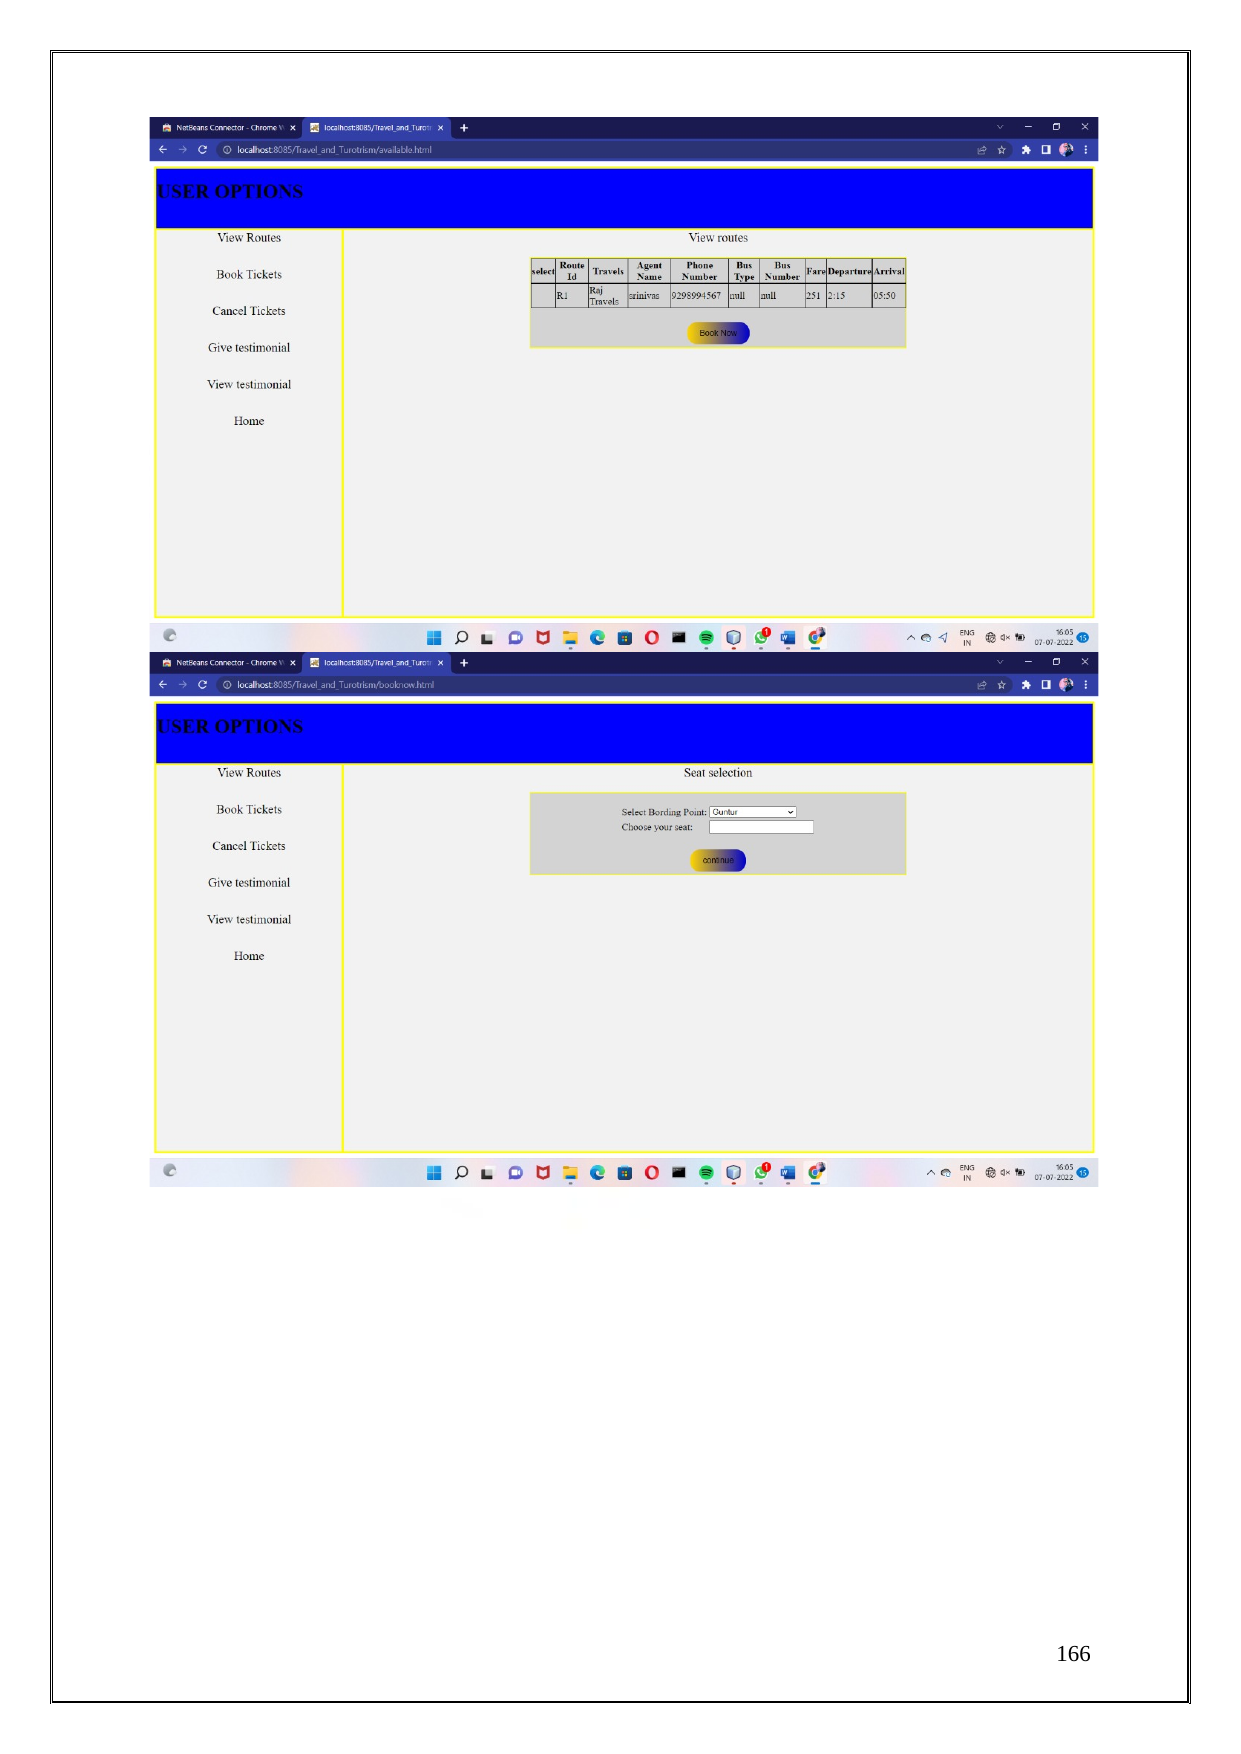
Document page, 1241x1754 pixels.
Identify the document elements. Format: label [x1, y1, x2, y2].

picture [149, 117, 1099, 1334]
